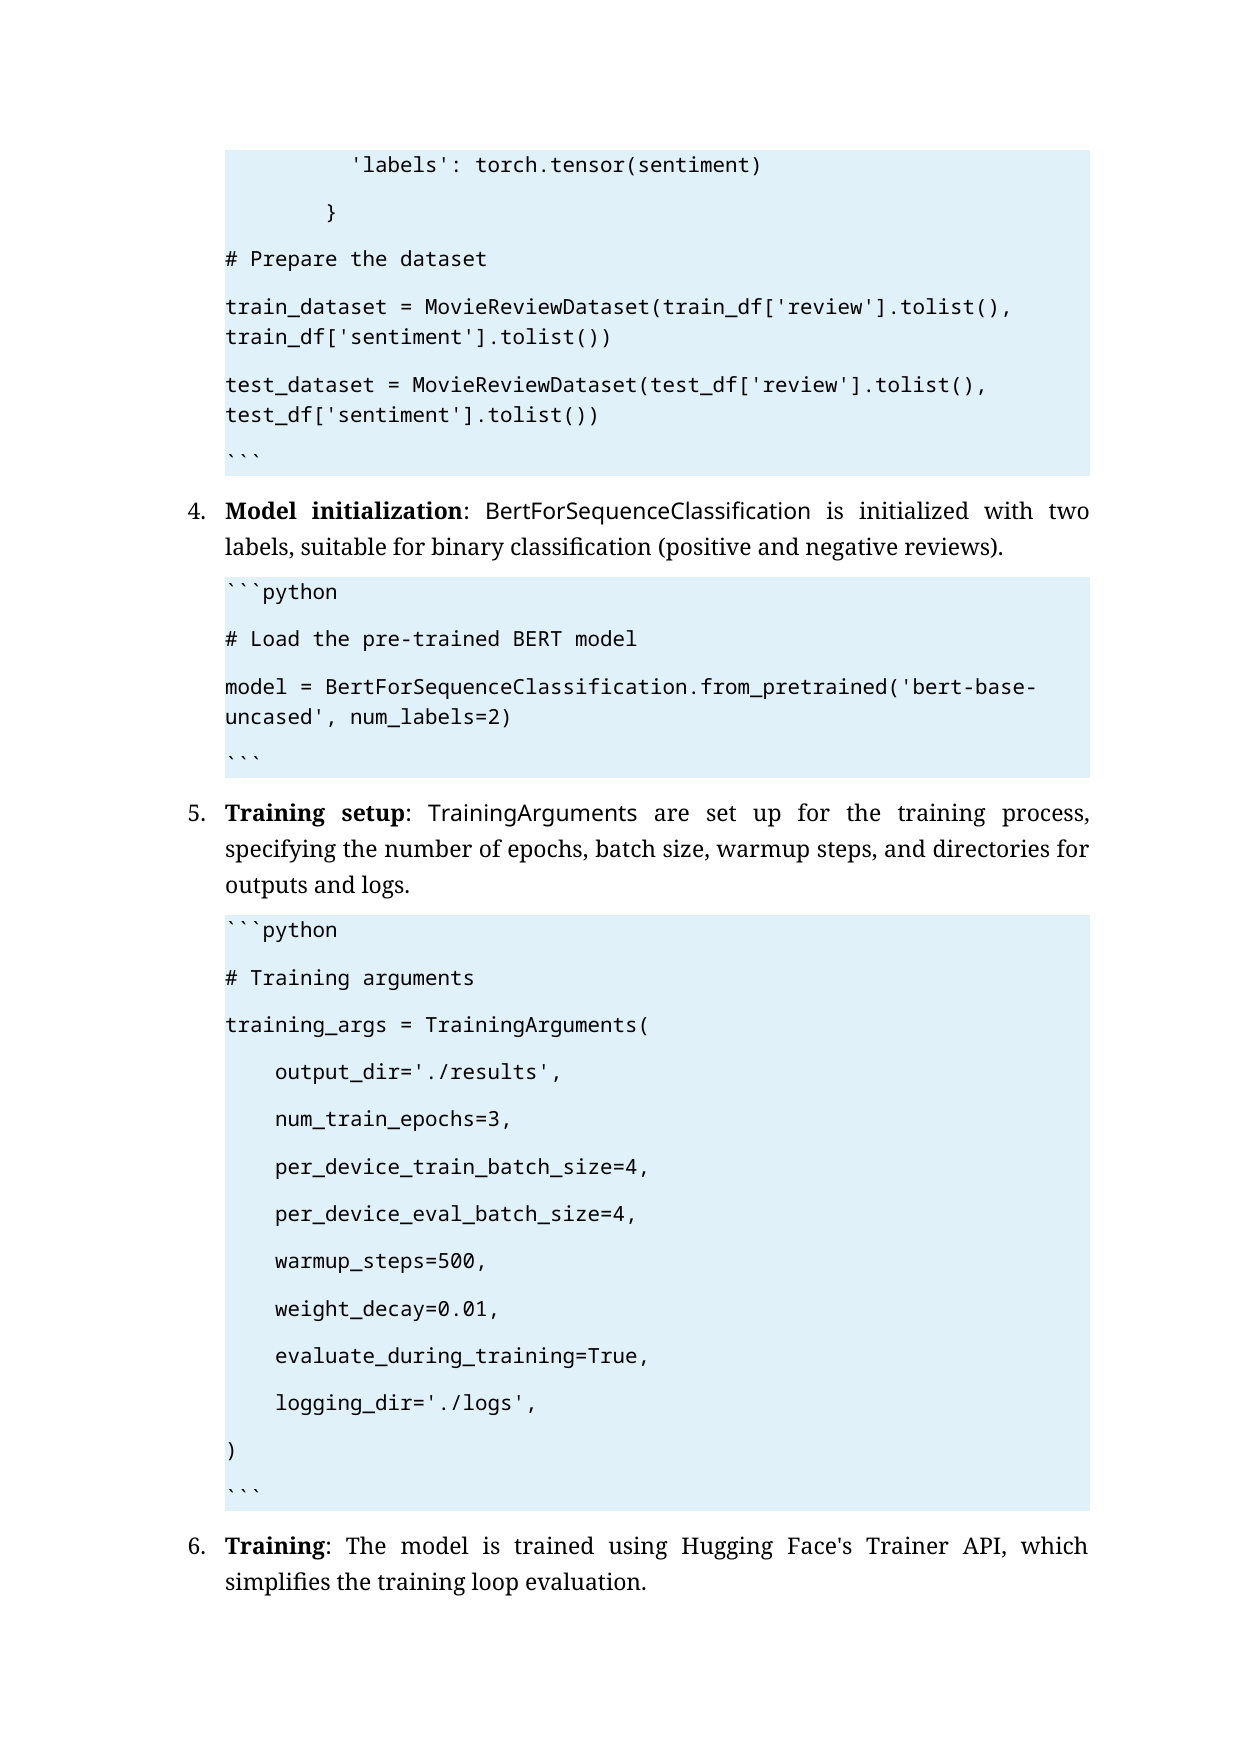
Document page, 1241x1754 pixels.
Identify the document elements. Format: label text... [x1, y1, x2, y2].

list Training setup: TrainingArguments are set up for the training process, specifying the number of epochs, batch size, warmup steps, and directories for outputs and logs. [187, 797, 1090, 900]
text ``` [225, 750, 1090, 778]
text ```python [225, 577, 1090, 606]
text # Load the pre-trained BERT model [225, 624, 1090, 653]
text ```python [225, 915, 1090, 944]
text weight_decay=0.01, [225, 1294, 1090, 1322]
text num_train_epochs=3, [225, 1104, 1090, 1133]
text model = BertForSequenceClassification.from_pretrained('bert-base-uncased', num_labels=2) [225, 672, 1090, 731]
text ``` [225, 448, 1090, 476]
text per_device_eval_batch_size=4, [225, 1199, 1090, 1228]
text train_dataset = MovieReviewDataset(train_df['review'].tolist(), train_df['sentiment'].tolist()) [225, 292, 1090, 351]
list Model initialization: BertForSequenceClassification is initialized with two labels, suitable for binary classification (positive and negative reviews). [187, 495, 1090, 562]
text } [225, 197, 1090, 226]
text ) [225, 1436, 1090, 1464]
text # Training arguments [225, 963, 1090, 991]
text # Prepare the dataset [225, 244, 1090, 273]
text logging_dir='./logs', [225, 1388, 1090, 1417]
text per_device_train_batch_size=4, [225, 1152, 1090, 1180]
text training_args = TrainingArguments( [225, 1010, 1090, 1038]
text 'labels': torch.tensor(sentiment) [225, 150, 1090, 178]
text warmup_steps=500, [225, 1246, 1090, 1275]
text output_dir='./results', [225, 1057, 1090, 1086]
text test_dataset = MovieReviewDataset(test_df['review'].tolist(), test_df['sentiment'].tolist()) [225, 370, 1090, 429]
list Training: The model is trained using Hugging Face's Trainer API, which simplifies the training loop evaluation. [187, 1530, 1090, 1597]
text evaluate_during_training=True, [225, 1341, 1090, 1369]
text ``` [225, 1483, 1090, 1511]
